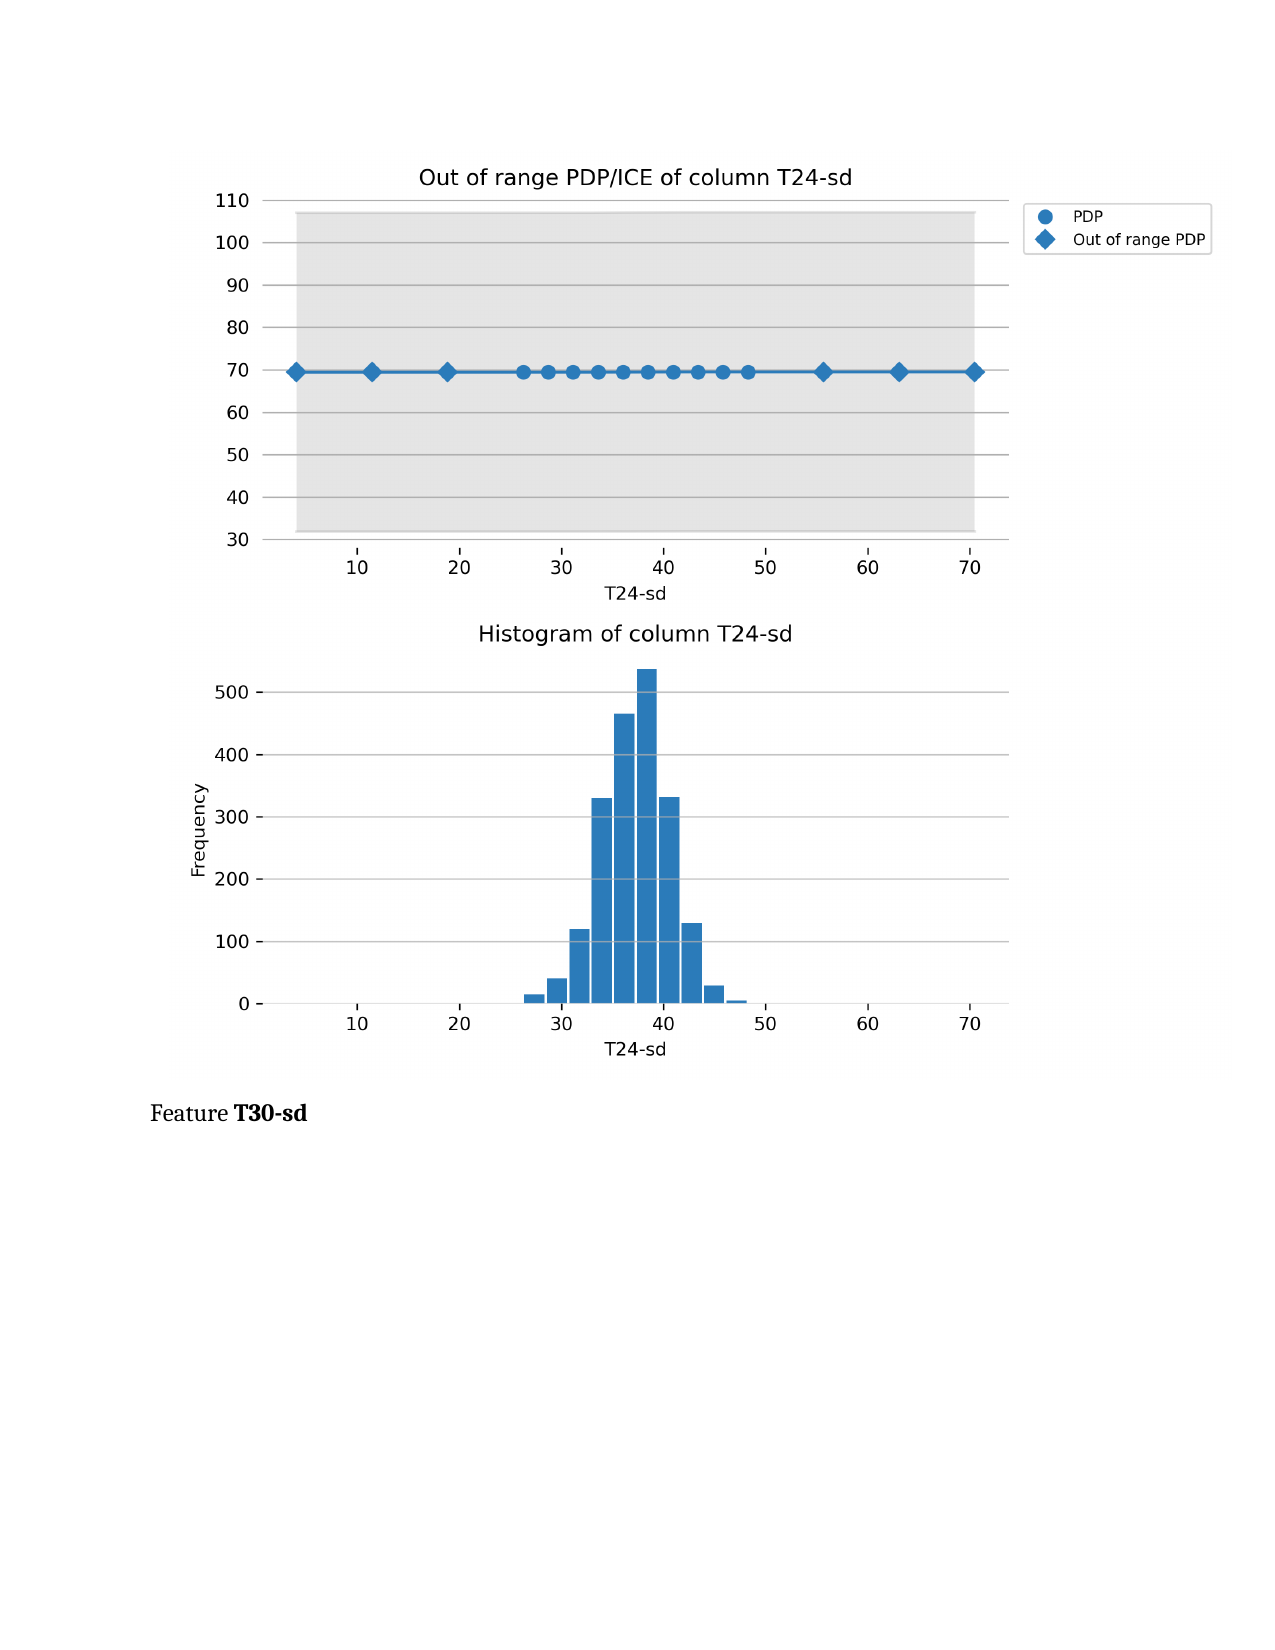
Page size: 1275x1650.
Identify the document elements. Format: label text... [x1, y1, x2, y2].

text Feature T30-sd [150, 1099, 1125, 1128]
picture [168, 150, 1232, 1080]
